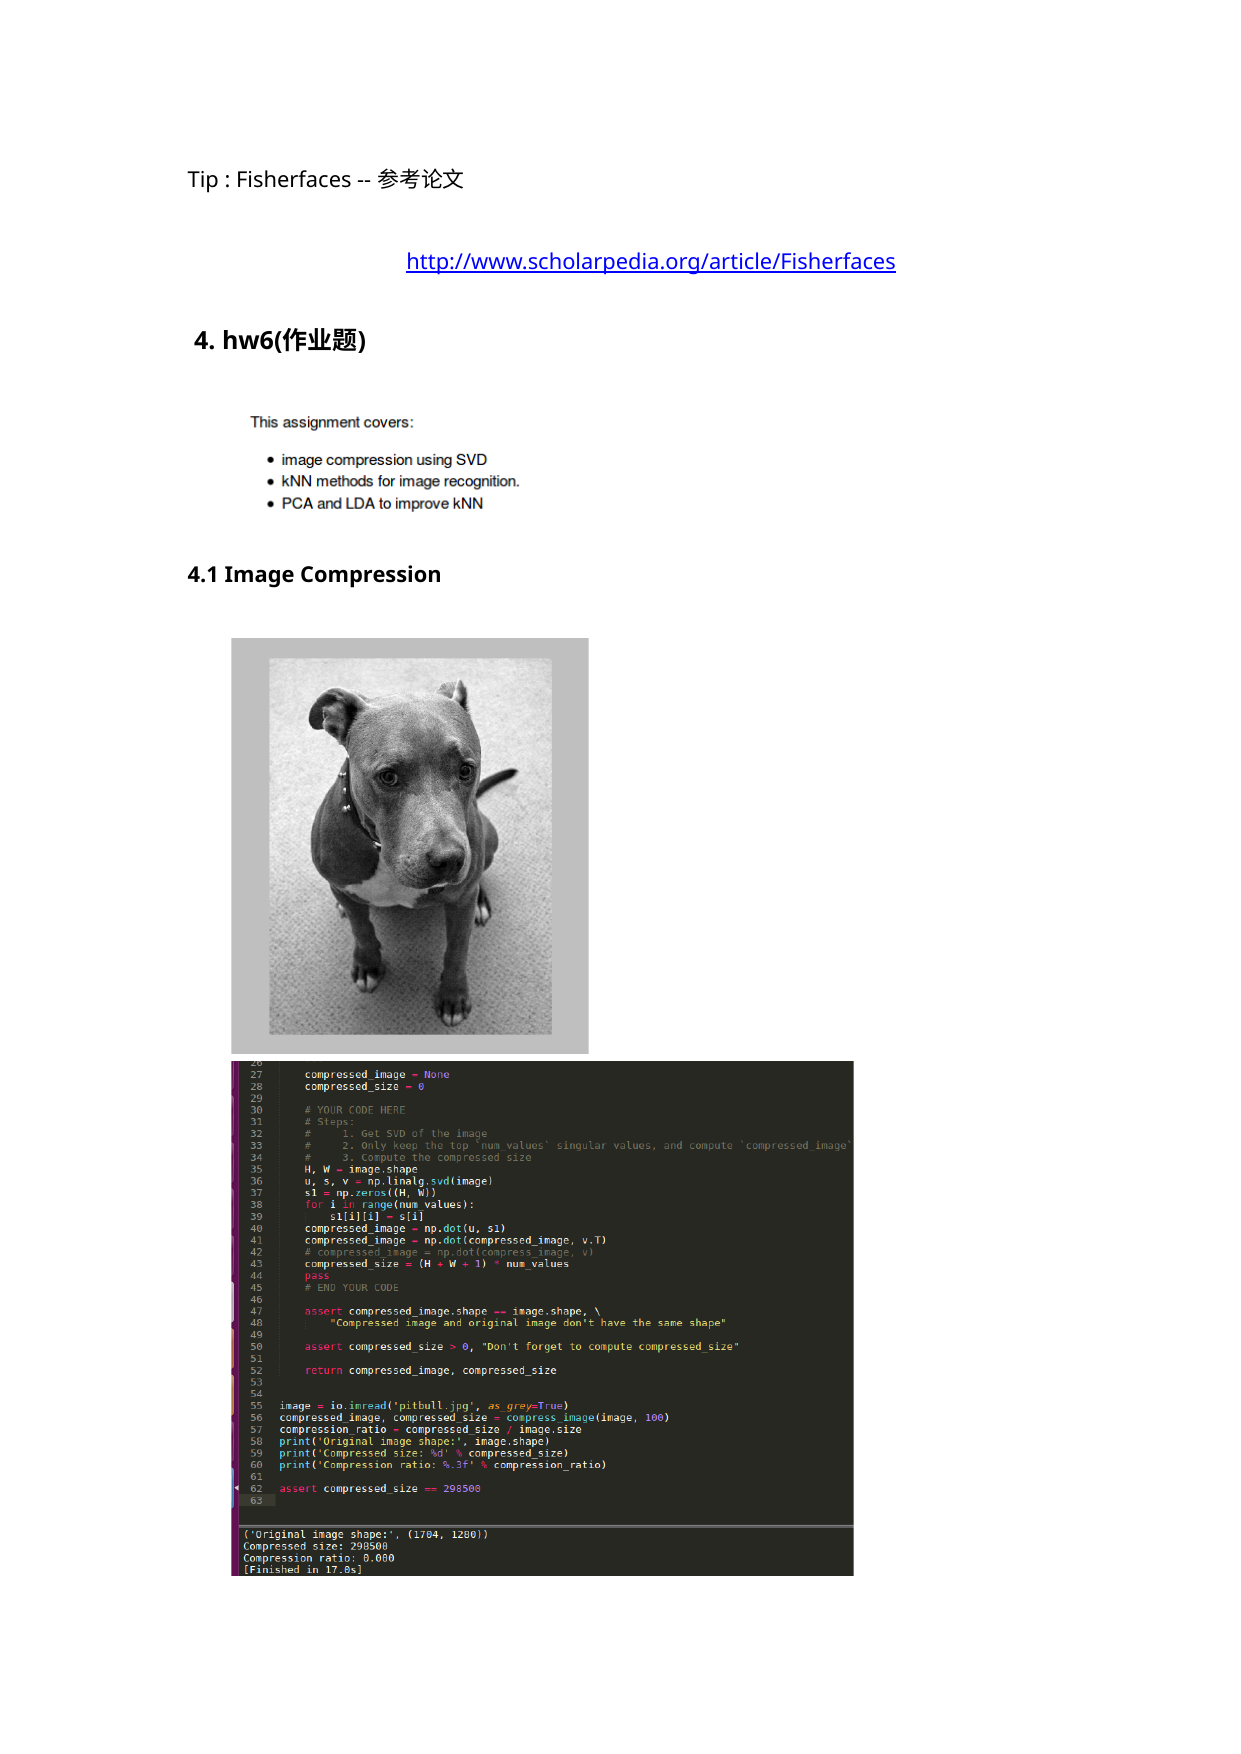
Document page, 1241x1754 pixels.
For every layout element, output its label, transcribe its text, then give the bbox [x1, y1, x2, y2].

picture [231, 400, 542, 527]
list http://www.scholarpedia.org/article/Fisherfaces [231, 245, 1053, 277]
picture [231, 1061, 854, 1576]
picture [231, 638, 589, 1054]
subtitle Tip : Fisherfaces -- 参考论文 [187, 162, 1053, 194]
subtitle 4. hw6(作业题) [187, 306, 1053, 371]
subtitle 4.1 Image Compression [187, 558, 1053, 590]
